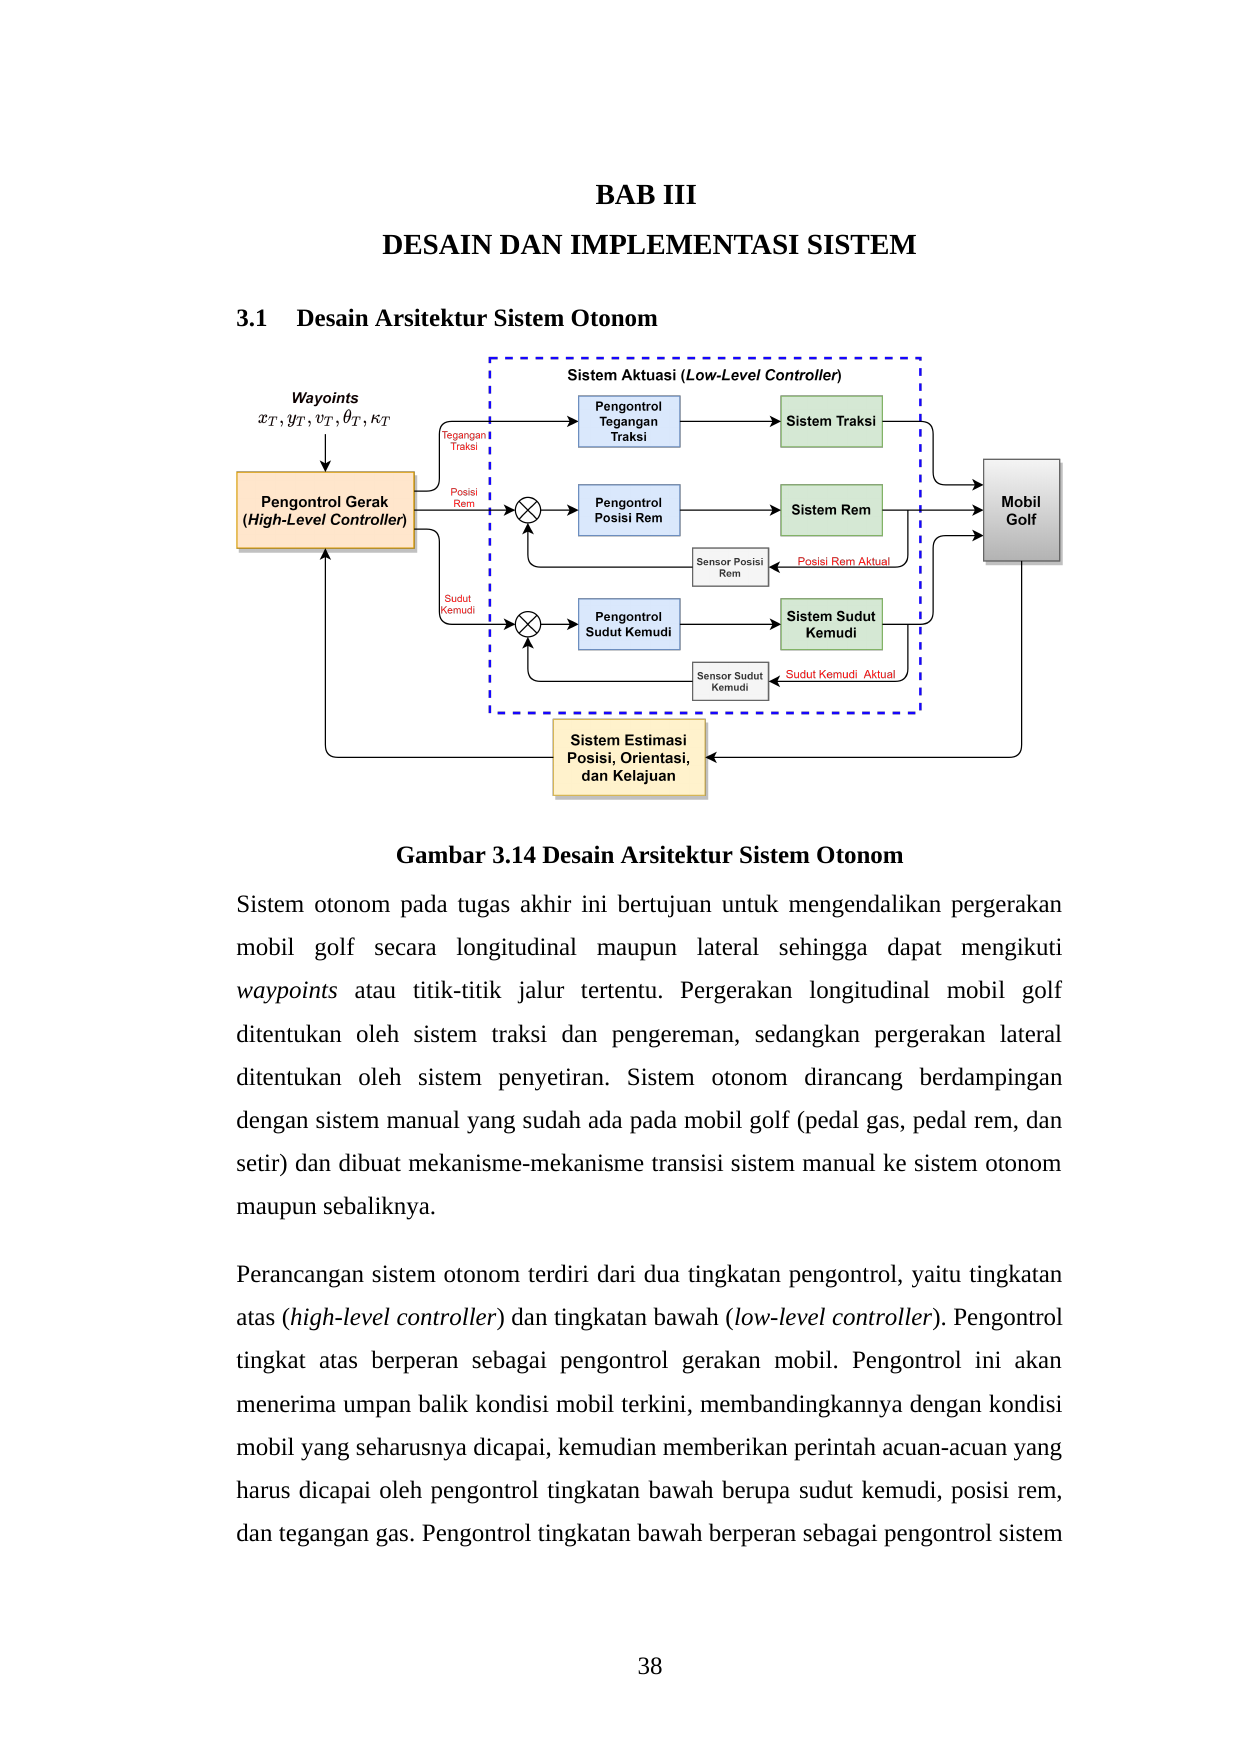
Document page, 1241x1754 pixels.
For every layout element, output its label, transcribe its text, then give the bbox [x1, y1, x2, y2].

text Sistem otonom pada tugas akhir ini bertujuan untuk mengendalikan pergerakan mobil golf secara longitudinal maupun lateral sehingga dapat mengikuti waypoints atau titik-titik jalur tertentu. Pergerakan longitudinal mobil golf ditentukan oleh sistem traksi dan pengereman, sedangkan pergerakan lateral ditentukan oleh sistem penyetiran. Sistem otonom dirancang berdampingan dengan sistem manual yang sudah ada pada mobil golf (pedal gas, pedal rem, dan setir) dan dibuat mekanisme-mekanisme transisi sistem manual ke sistem otonom maupun sebaliknya. [236, 889, 1063, 1220]
picture [236, 356, 1063, 801]
subtitle Desain Arsitektur Sistem Otonom [236, 303, 1063, 332]
title BAB III DESAIN DAN IMPLEMENTASI SISTEM [236, 177, 1063, 261]
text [236, 1259, 1063, 1547]
